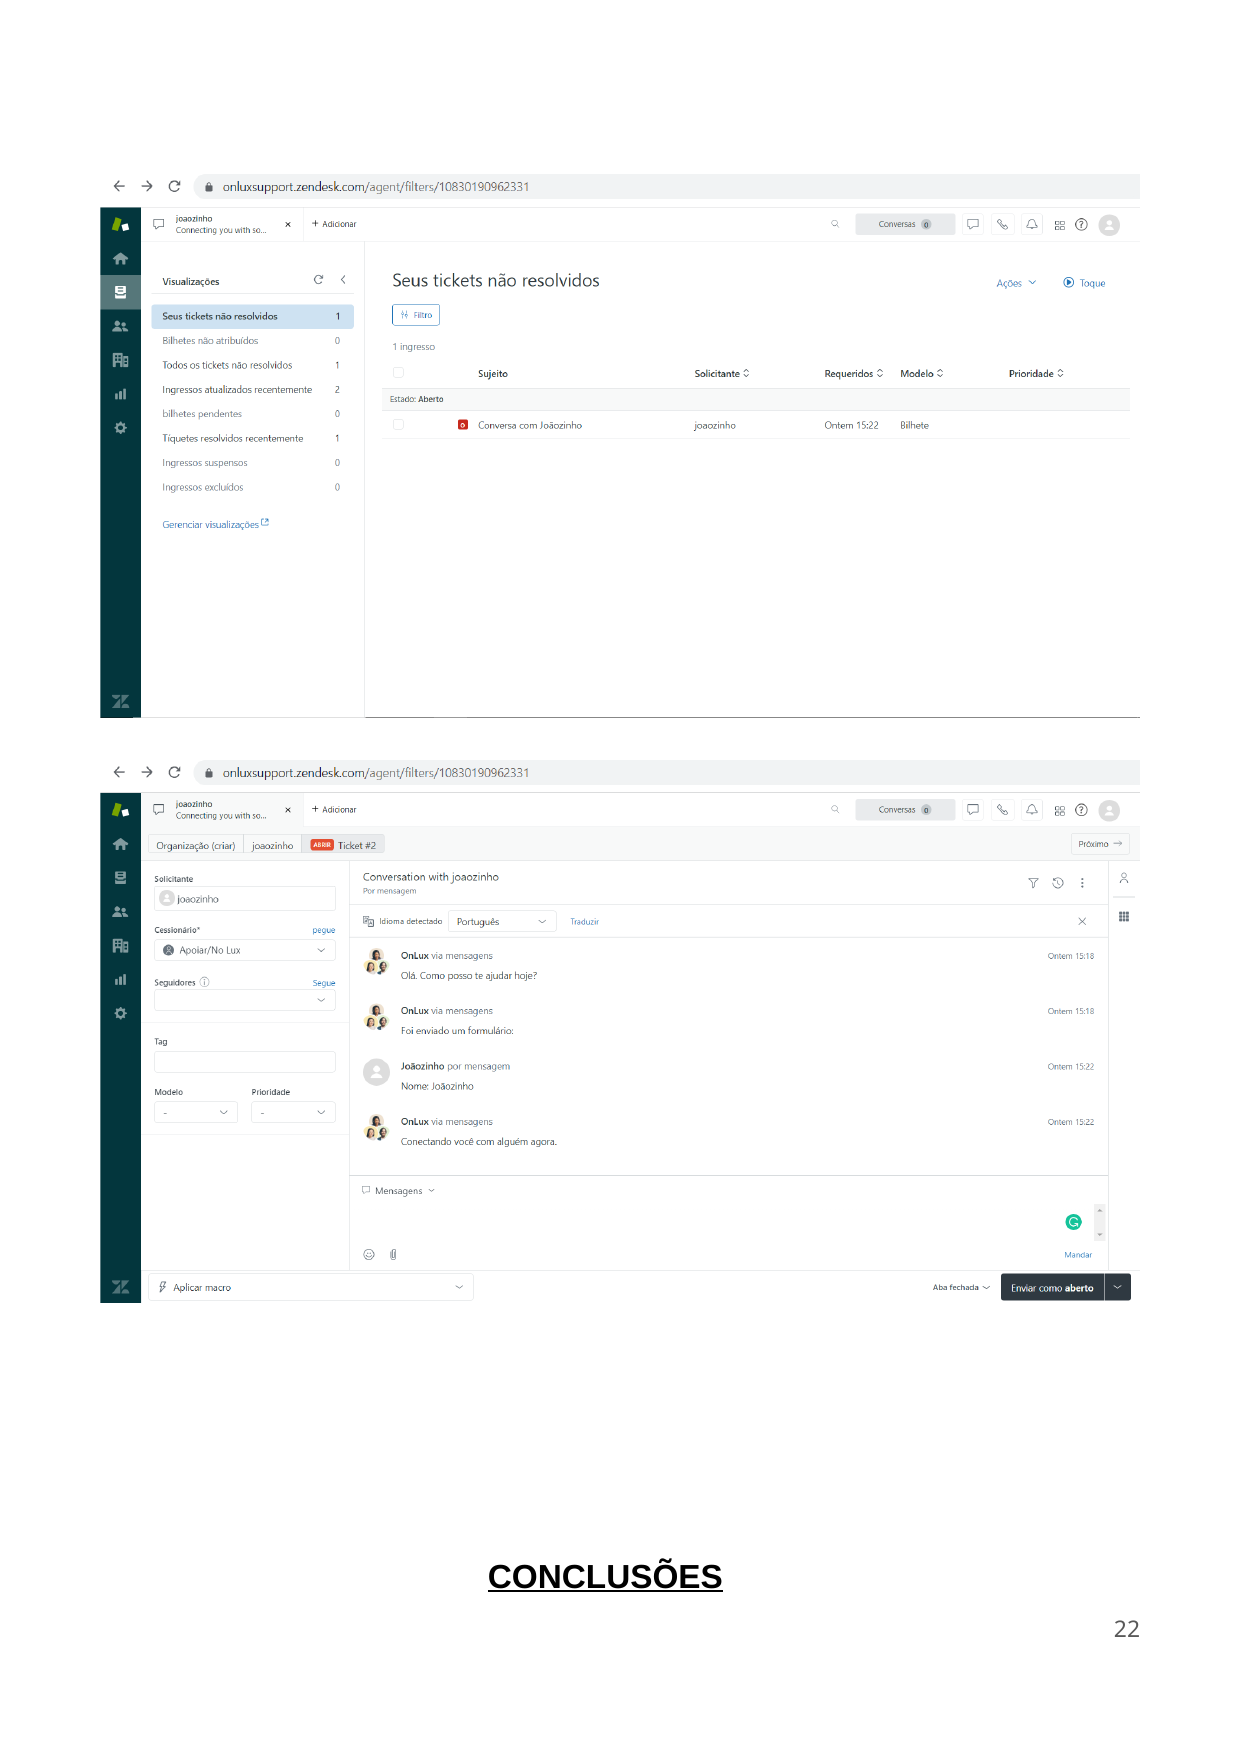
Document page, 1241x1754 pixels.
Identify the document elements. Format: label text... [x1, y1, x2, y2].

picture [100, 757, 1140, 787]
text CONCLUSÕES [100, 1557, 1110, 1595]
picture [100, 792, 1140, 1303]
picture [100, 171, 1140, 201]
picture [100, 206, 1140, 718]
